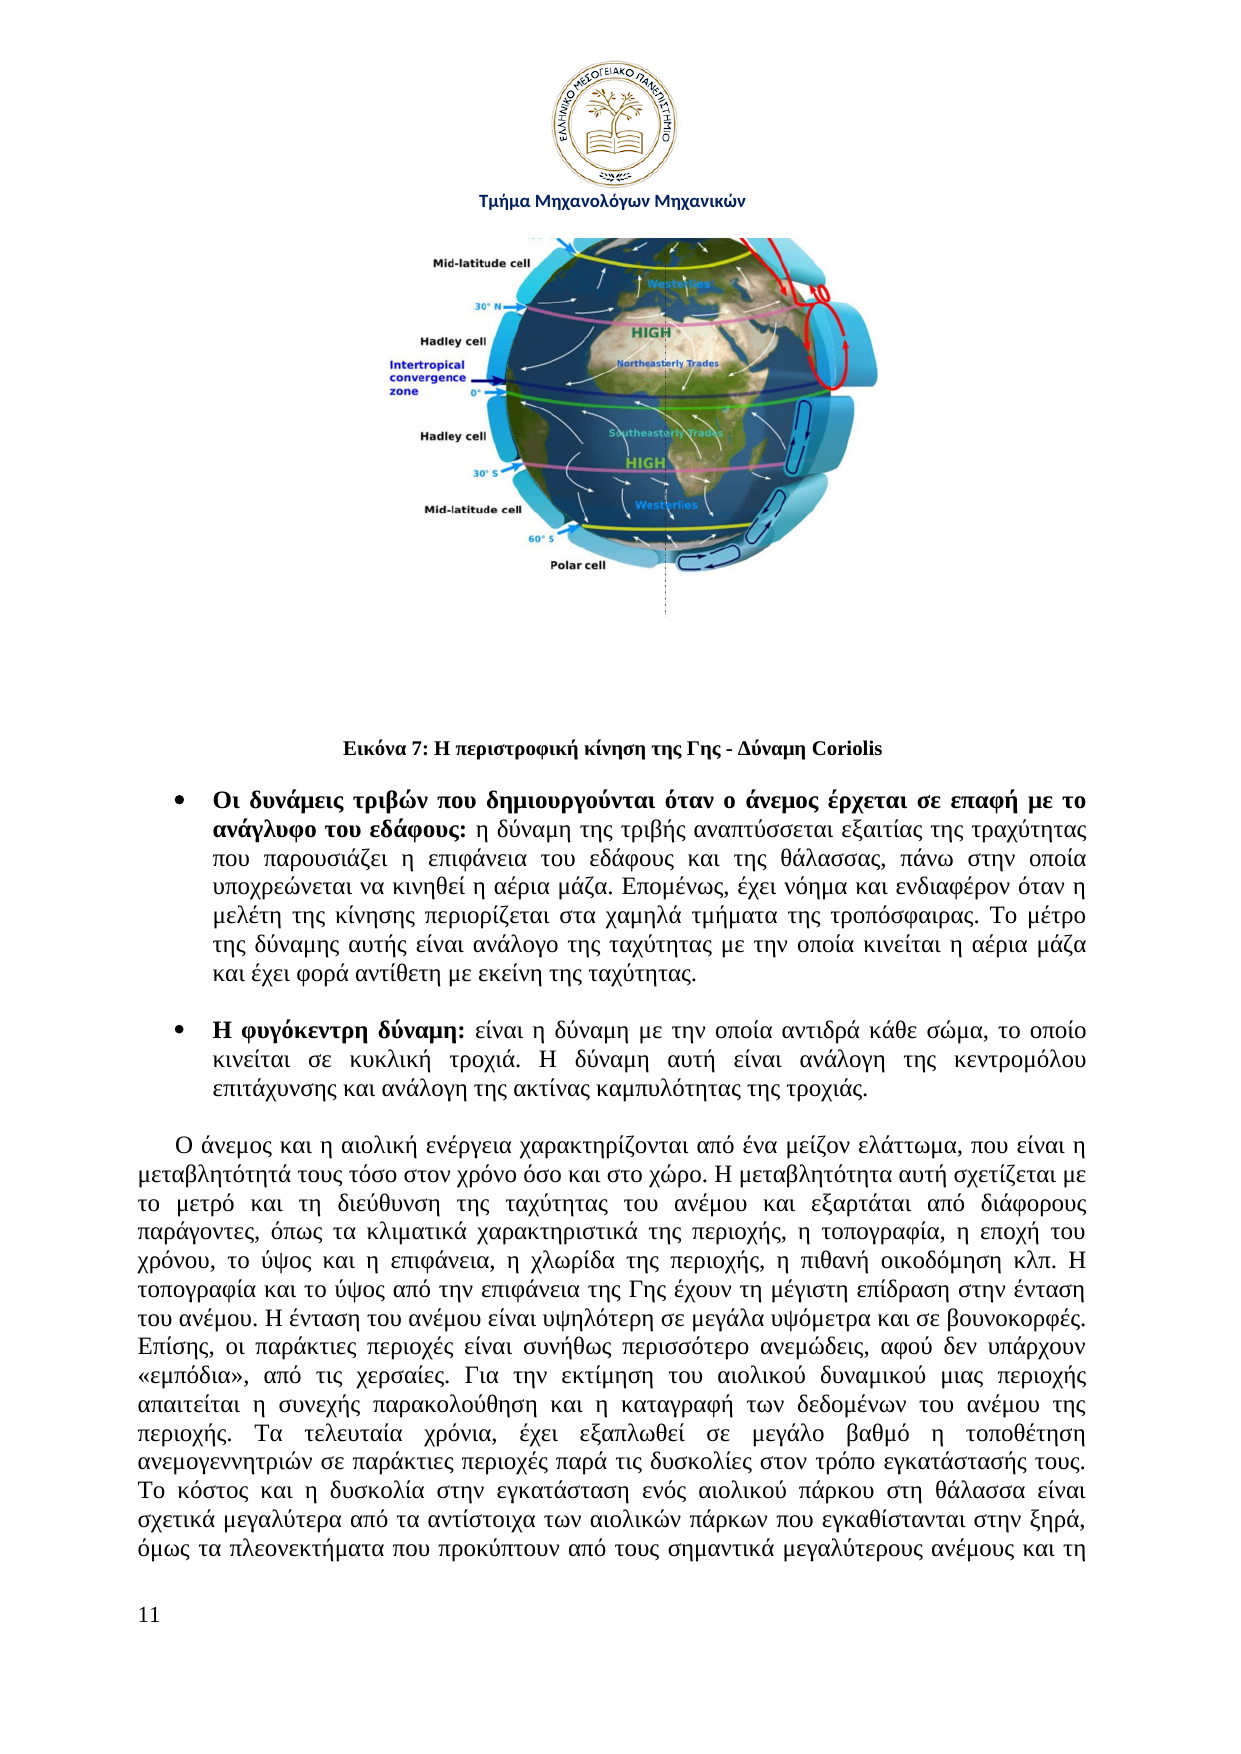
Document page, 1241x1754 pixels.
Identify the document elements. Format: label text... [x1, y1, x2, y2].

text Εικόνα 7: Η περιστροφική κίνηση της Γης - Δύναμη Coriolis [137, 736, 1087, 760]
picture [547, 58, 678, 189]
picture [387, 238, 880, 617]
list Η φυγόκεντρη δύναμη: είναι η δύναμη με την οποία αντιδρά κάθε σώμα, το οποίο κινείται σε κυκλική τροχιά. Η δύναμη αυτή είναι ανάλογη της κεντρομόλου επιτάχυνσης και ανάλογη της ακτίνας καμπυλότητας της τροχιάς. [175, 1015, 1087, 1101]
list Οι δυνάμεις τριβών που δημιουργούνται όταν ο άνεμος έρχεται σε επαφή με το ανάγλυφο του εδάφους: η δύναμη της τριβής αναπτύσσεται εξαιτίας της τραχύτητας που παρουσιάζει η επιφάνεια του εδάφους και της θάλασσας, πάνω στην οποία υποχρεώνεται να κινηθεί η αέρια μάζα. Επομένως, έχει νόημα και ενδιαφέρον όταν η μελέτη της κίνησης περιορίζεται στα χαμηλά τμήματα της τροπόσφαιρας. Το μέτρο της δύναμης αυτής είναι ανάλογο της ταχύτητας με την οποία κινείται η αέρια μάζα και έχει φορά αντίθετη με εκείνη της ταχύτητας. [175, 785, 1087, 986]
